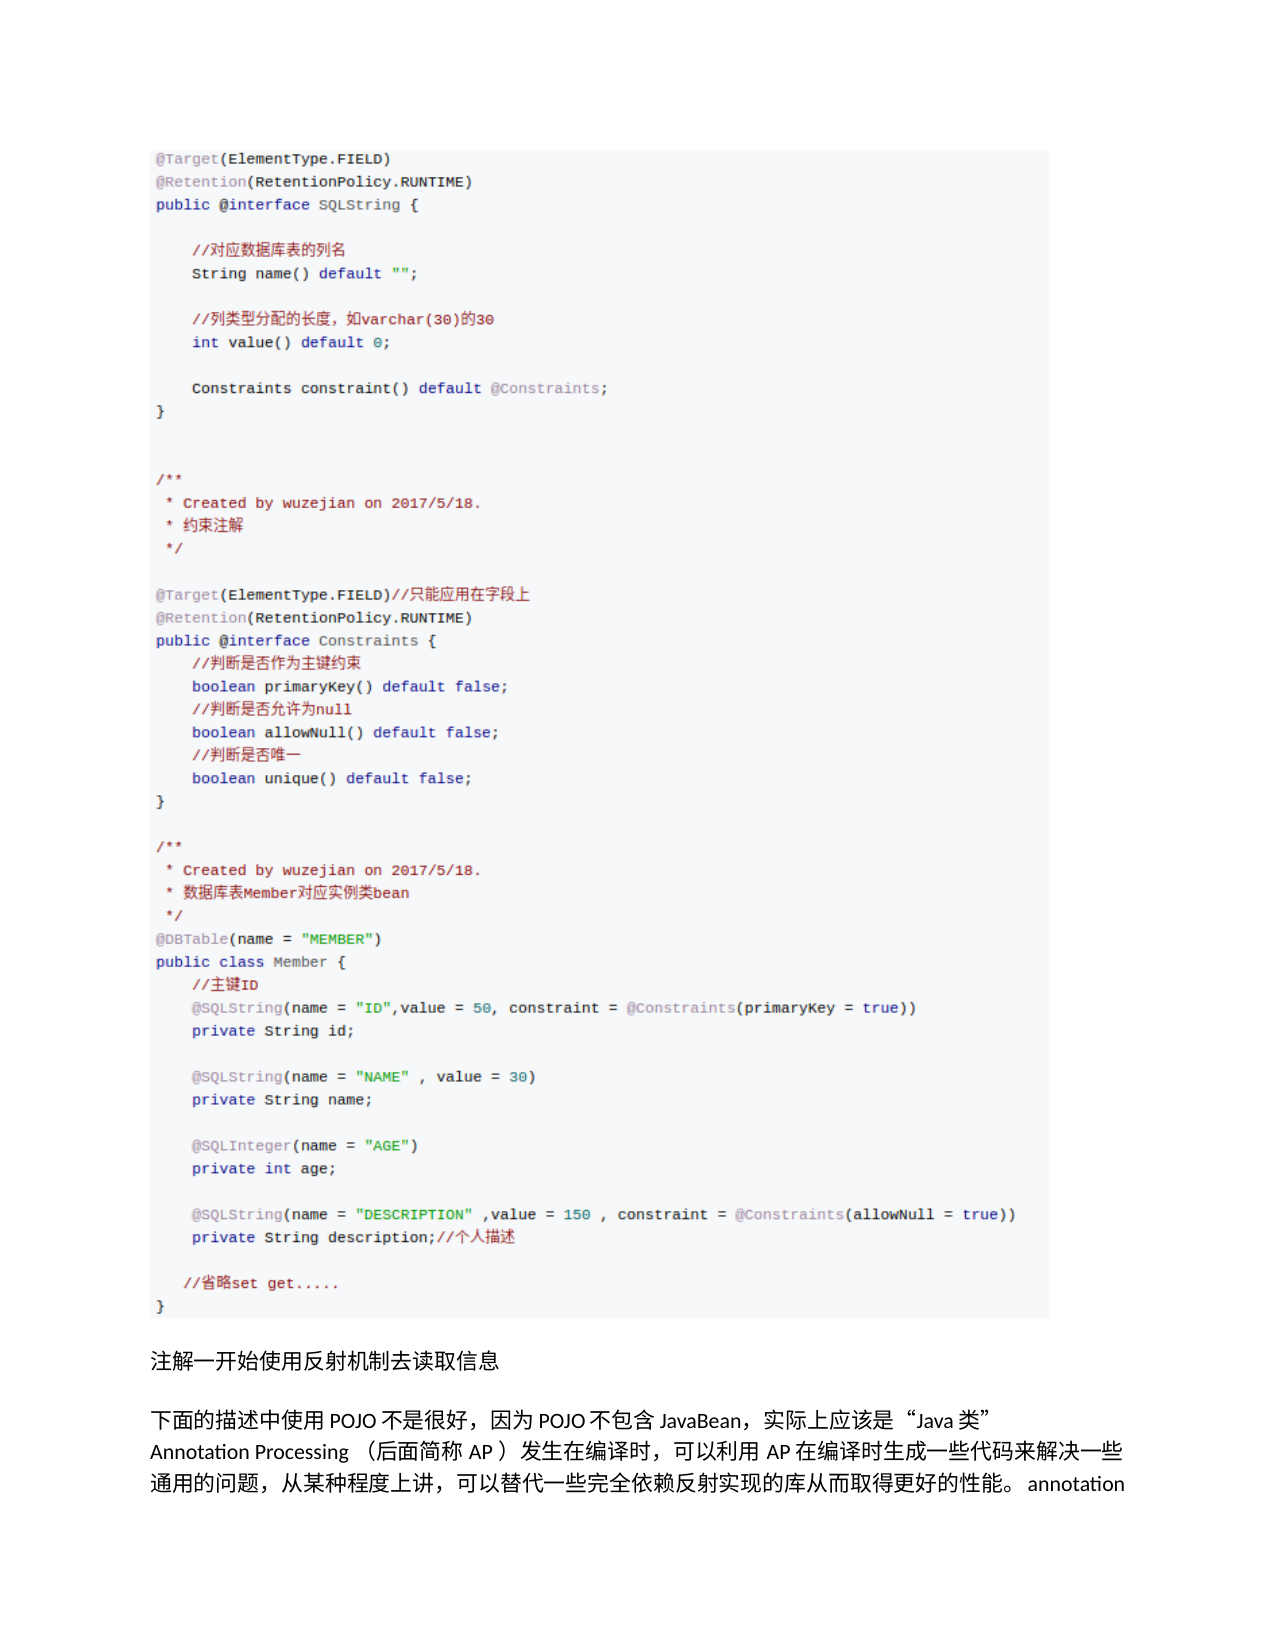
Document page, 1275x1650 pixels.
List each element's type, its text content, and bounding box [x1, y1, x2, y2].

text 注解一开始使用反射机制去读取信息 [150, 1344, 1125, 1376]
picture [150, 150, 1050, 1318]
text 下面的描述中使用POJO不是很好，因为POJO不包含JavaBean，实际上应该是“Java类” [150, 1403, 1125, 1434]
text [150, 1434, 1125, 1498]
